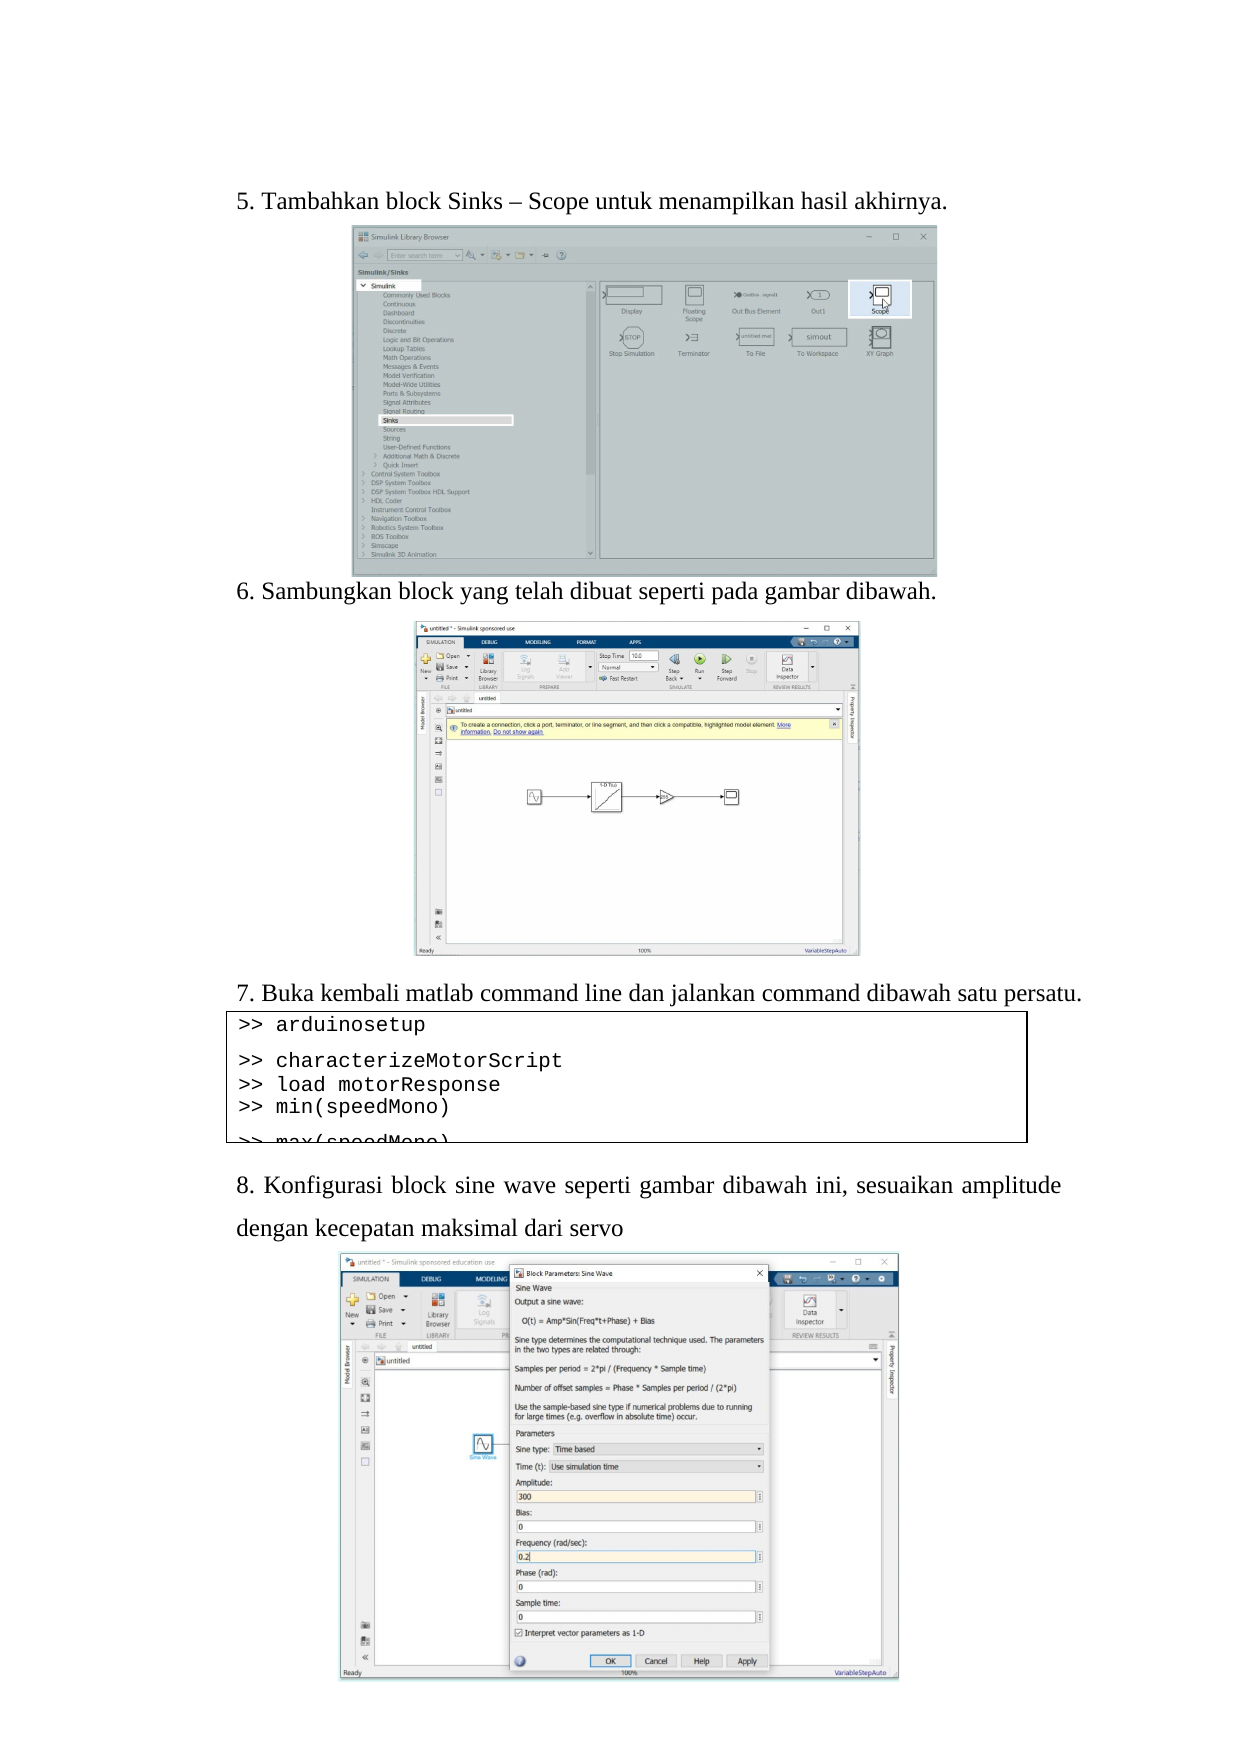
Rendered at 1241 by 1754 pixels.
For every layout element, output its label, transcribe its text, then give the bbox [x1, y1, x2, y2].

picture [351, 225, 938, 577]
picture [413, 621, 861, 956]
picture [337, 1251, 900, 1682]
list Konfigurasi block sine wave seperti gambar dibawah ini, sesuaikan amplitude [236, 1173, 1086, 1199]
text dengan kecepatan maksimal dari servo [236, 1213, 1086, 1242]
list Tambahkan block Sinks – Scope untuk menampilkan hasil akhirnya. [236, 186, 1086, 215]
